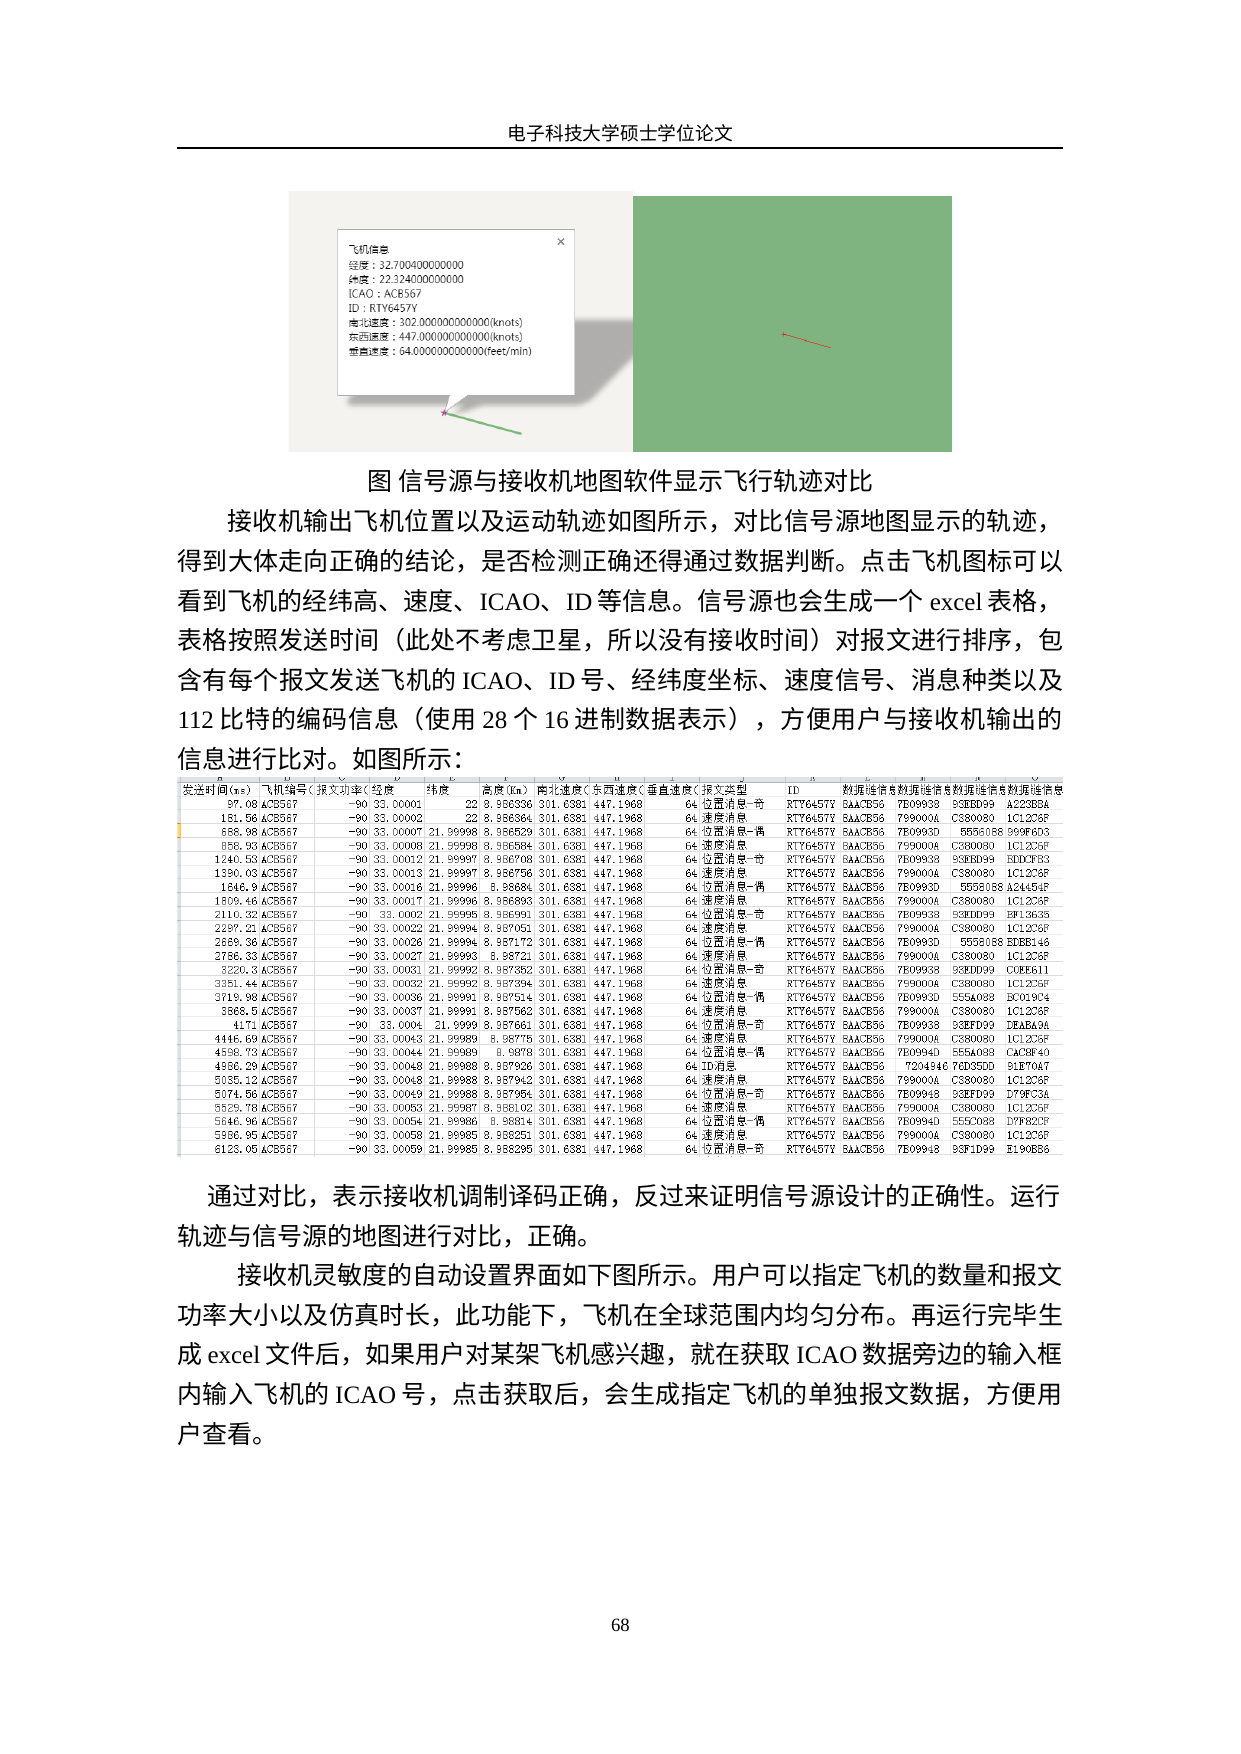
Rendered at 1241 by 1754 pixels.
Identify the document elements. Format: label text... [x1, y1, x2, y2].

text 接收机输出飞机位置以及运动轨迹如图所示，对比信号源地图显示的轨迹，得到大体走向正确的结论，是否检测正确还得通过数据判断。点击飞机图标可以看到飞机的经纬高、速度、ICAO、ID等信息。信号源也会生成一个excel表格，表格按照发送时间（此处不考虑卫星，所以没有接收时间）对报文进行排序，包含有每个报文发送飞机的ICAO、ID号、经纬度坐标、速度信号、消息种类以及112比特的编码信息（使用28个16进制数据表示），方便用户与接收机输出的信息进行比对。如图所示： [177, 500, 1063, 777]
picture [288, 191, 952, 452]
text 接收机灵敏度的自动设置界面如下图所示。用户可以指定飞机的数量和报文功率大小以及仿真时长，此功能下，飞机在全球范围内均匀分布。再运行完毕生成excel文件后，如果用户对某架飞机感兴趣，就在获取ICAO数据旁边的输入框内输入飞机的ICAO号，点击获取后，会生成指定飞机的单独报文数据，方便用户查看。 [177, 1254, 1063, 1452]
text 图 信号源与接收机地图软件显示飞行轨迹对比 [177, 460, 1063, 500]
picture [177, 777, 1063, 1157]
text 通过对比，表示接收机调制译码正确，反过来证明信号源设计的正确性。运行轨迹与信号源的地图进行对比，正确。 [177, 1174, 1063, 1254]
